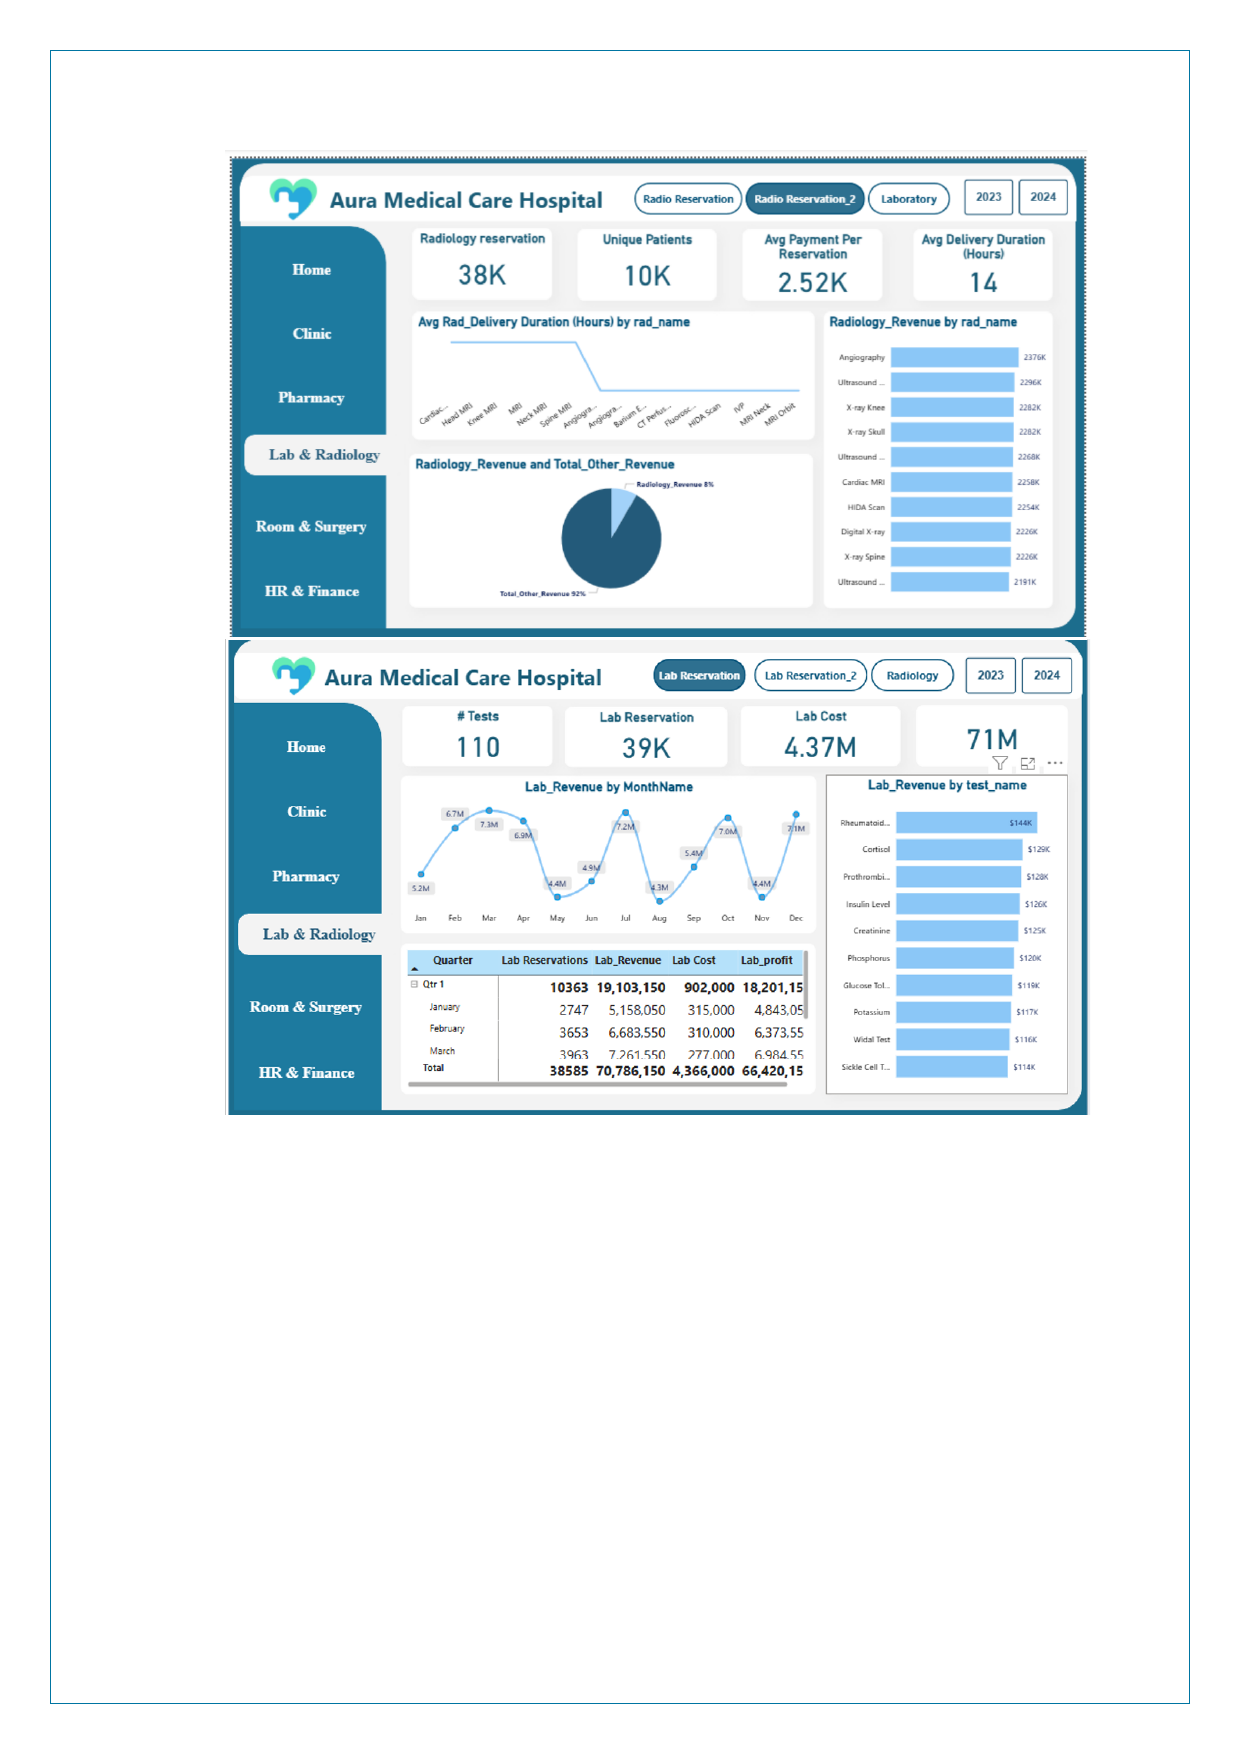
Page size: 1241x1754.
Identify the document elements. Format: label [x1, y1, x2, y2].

picture [225, 639, 1091, 1115]
picture [225, 150, 1091, 637]
